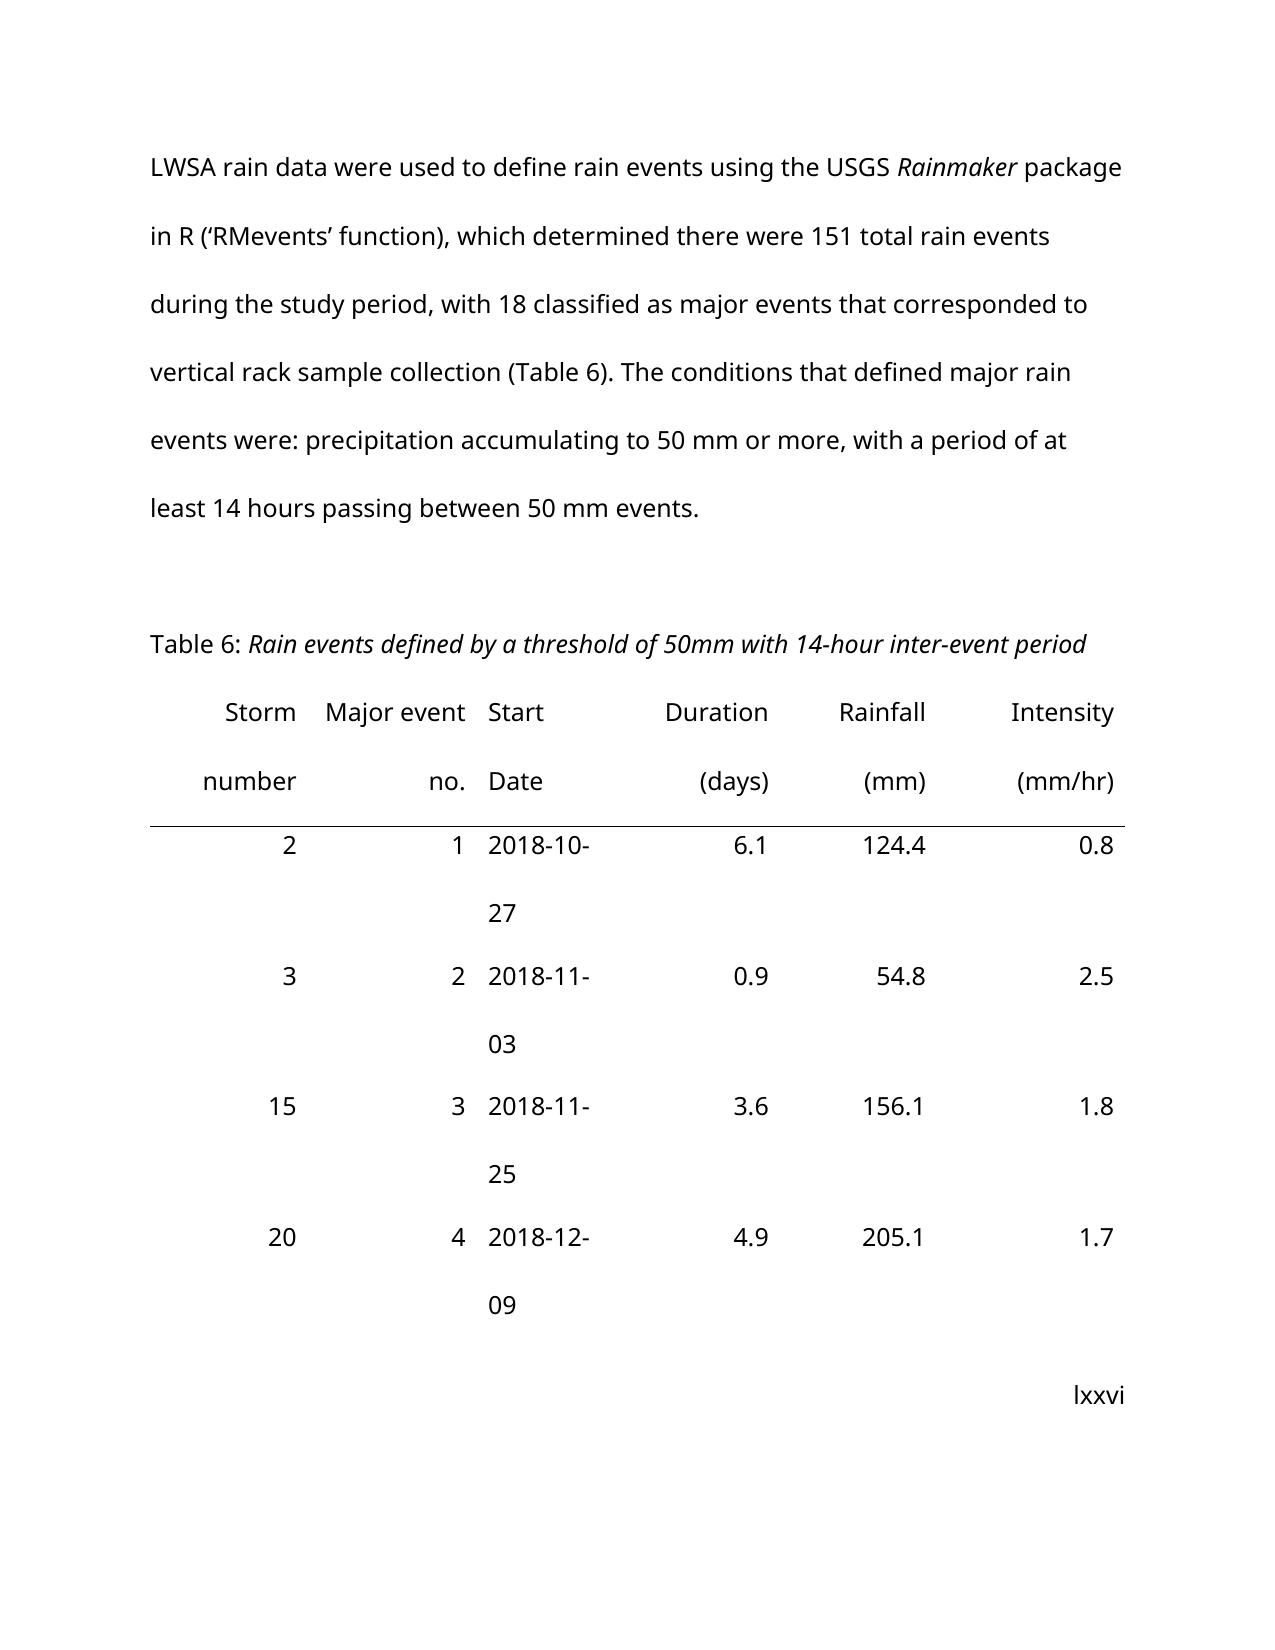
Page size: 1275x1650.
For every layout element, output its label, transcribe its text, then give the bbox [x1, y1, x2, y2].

table_cell 2.5 [937, 958, 1125, 1089]
table_cell 2 [308, 958, 477, 1089]
table_cell 3 [150, 958, 308, 1089]
table_header Duration (days) [609, 695, 780, 826]
table_cell 2018-11-03 [477, 958, 608, 1089]
table_cell 15 [150, 1089, 308, 1220]
table_cell 1.7 [937, 1220, 1125, 1351]
table_cell 20 [150, 1220, 308, 1351]
table_header Intensity (mm/hr) [937, 695, 1125, 826]
table_cell 0.8 [937, 827, 1125, 958]
table_cell 205.1 [780, 1220, 937, 1351]
table_cell 0.9 [609, 958, 780, 1089]
table_cell 6.1 [609, 827, 780, 958]
text Table 6: Rain events defined by a threshold of 50mm with 14-hour inter-event period [150, 627, 1125, 661]
table_cell 1 [308, 827, 477, 958]
table_cell 2018-12-09 [477, 1220, 608, 1351]
table_header Storm number [150, 695, 308, 826]
table_header Start Date [477, 695, 608, 826]
table_cell 4.9 [609, 1220, 780, 1351]
table_cell 3.6 [609, 1089, 780, 1220]
table_cell 3 [308, 1089, 477, 1220]
table_header Rainfall (mm) [780, 695, 937, 826]
table_cell 2 [150, 827, 308, 958]
text LWSA rain data were used to define rain events using the USGS Rainmaker package in R (‘RMevents’ function), which determined there were 151 total rain events during the study period, with 18 classified as major events that corresponded to vertical rack sample collection (Table 6). The conditions that defined major rain events were: precipitation accumulating to 50 mm or more, with a period of at least 14 hours passing between 50 mm events. [150, 150, 1125, 525]
table_cell 54.8 [780, 958, 937, 1089]
table_cell 124.4 [780, 827, 937, 958]
table_cell 2018-11-25 [477, 1089, 608, 1220]
table_cell 1.8 [937, 1089, 1125, 1220]
table_cell 4 [308, 1220, 477, 1351]
table_cell 2018-10-27 [477, 827, 608, 958]
table_header Major event no. [308, 695, 477, 826]
table_cell 156.1 [780, 1089, 937, 1220]
